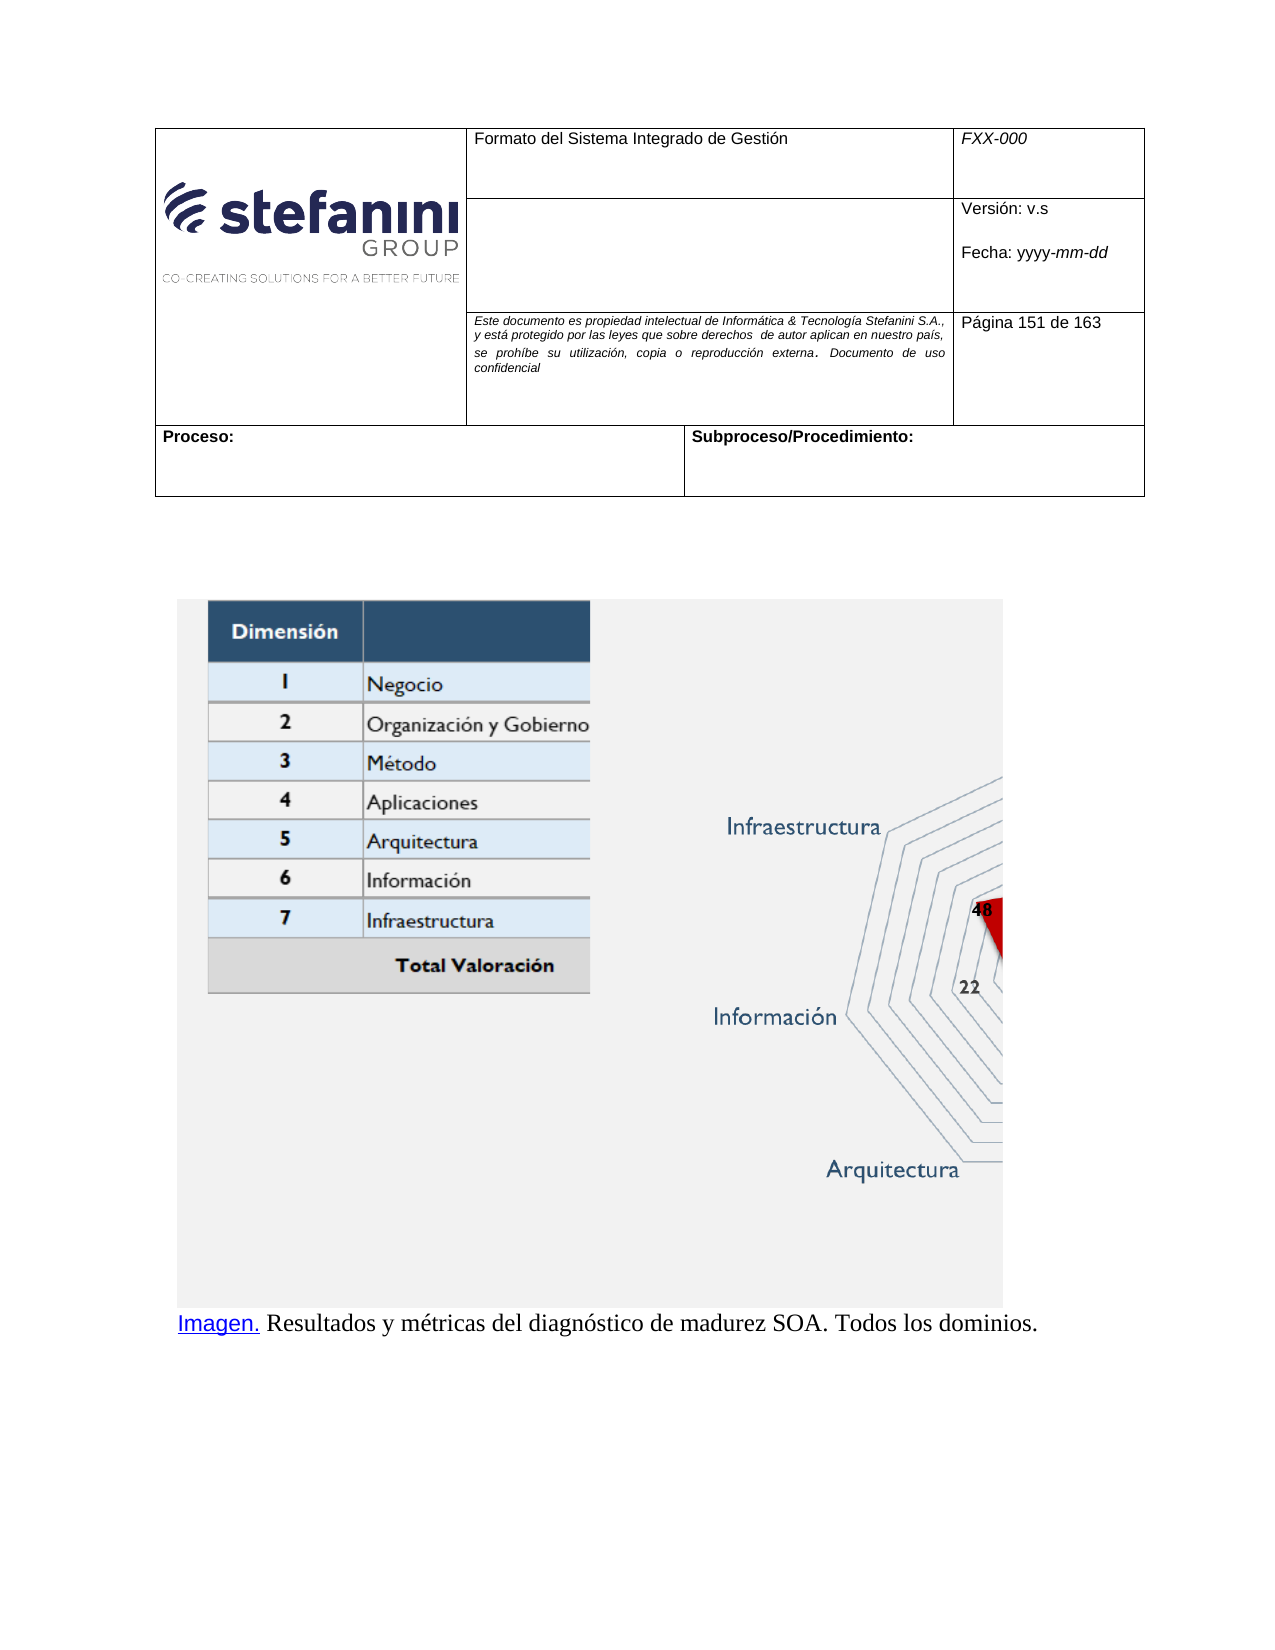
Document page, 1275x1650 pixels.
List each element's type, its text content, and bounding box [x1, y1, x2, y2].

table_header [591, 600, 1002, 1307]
picture [620, 600, 1003, 1295]
picture [207, 600, 591, 995]
picture [162, 182, 460, 286]
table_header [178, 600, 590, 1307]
text Imagen. Resultados y métricas del diagnóstico de madurez SOA. Todos los dominios. [177, 1308, 1098, 1337]
